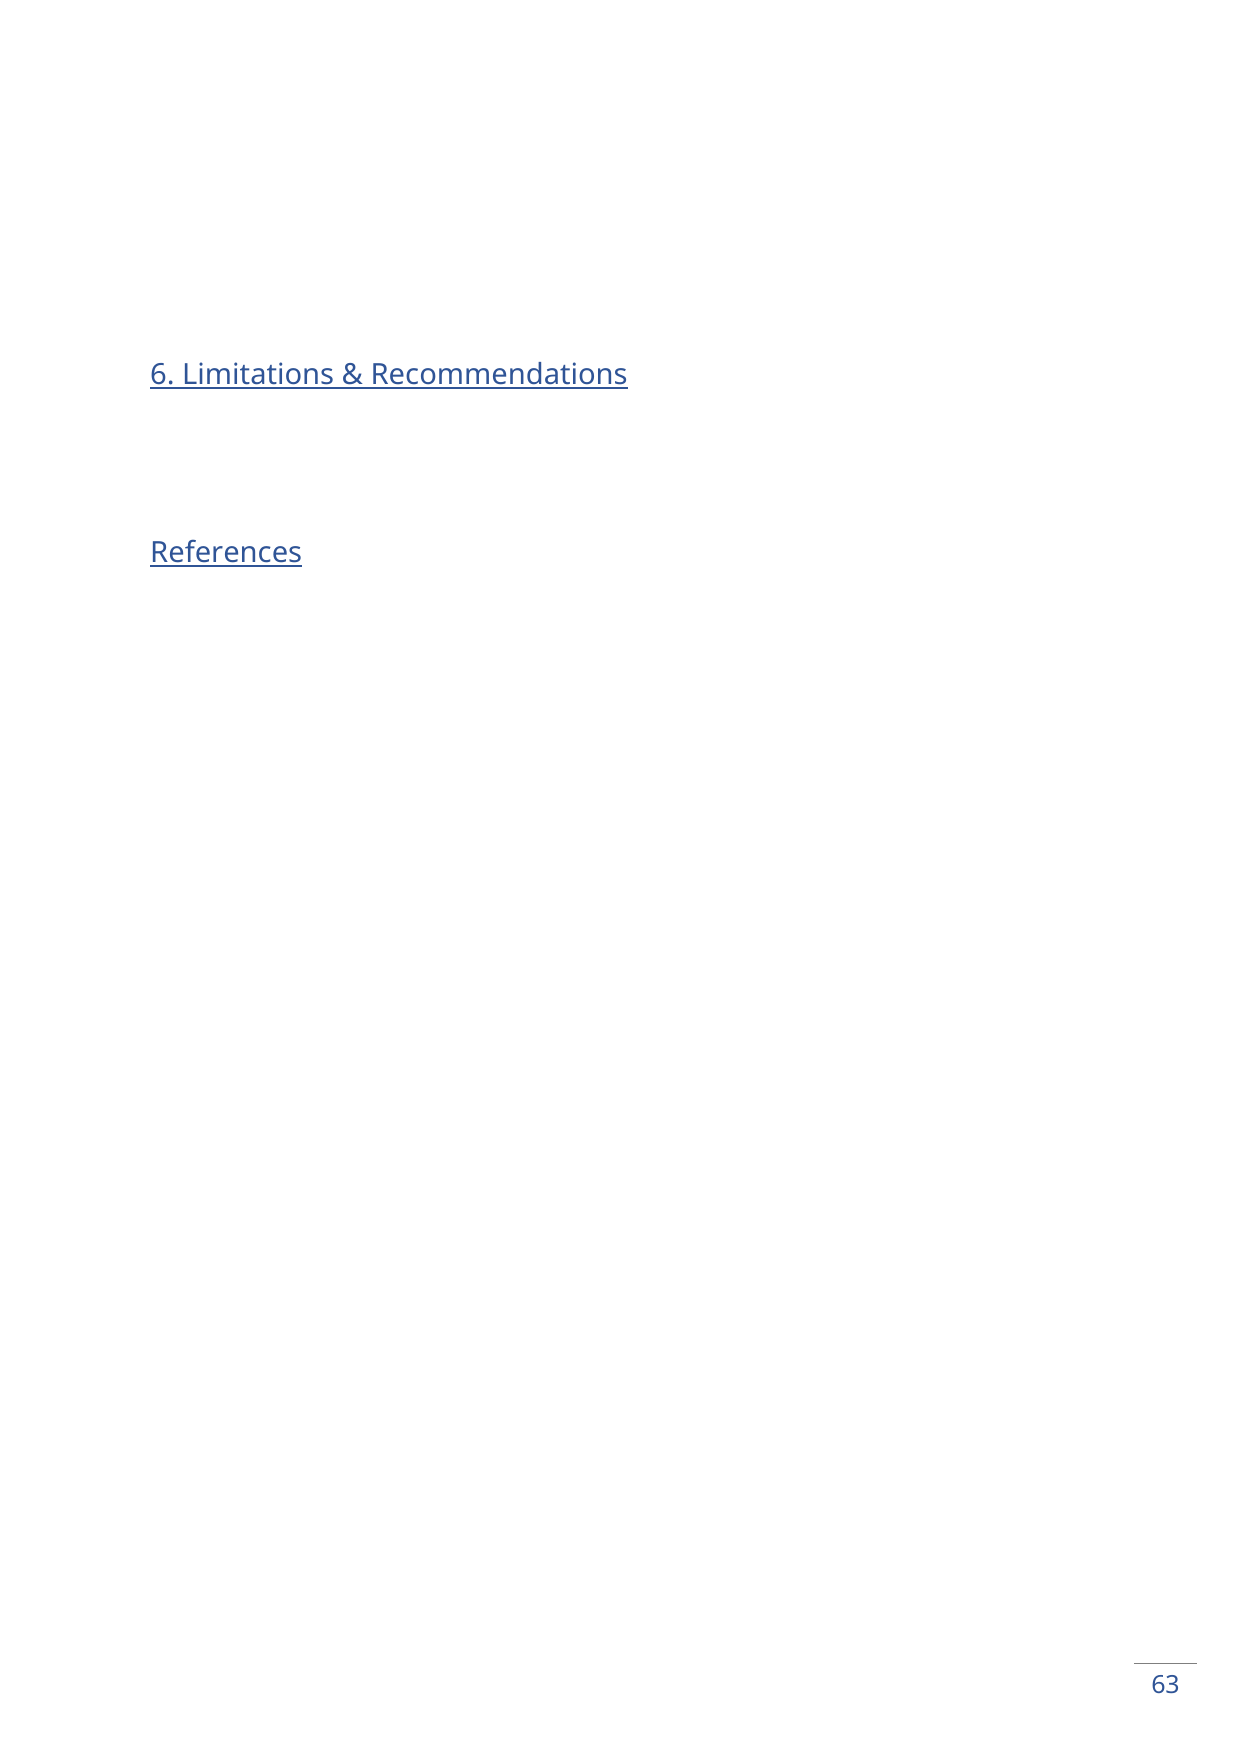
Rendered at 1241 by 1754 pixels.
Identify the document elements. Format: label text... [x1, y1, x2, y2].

subtitle References [150, 531, 1090, 571]
subtitle 6. Limitations & Recommendations [150, 353, 1090, 393]
